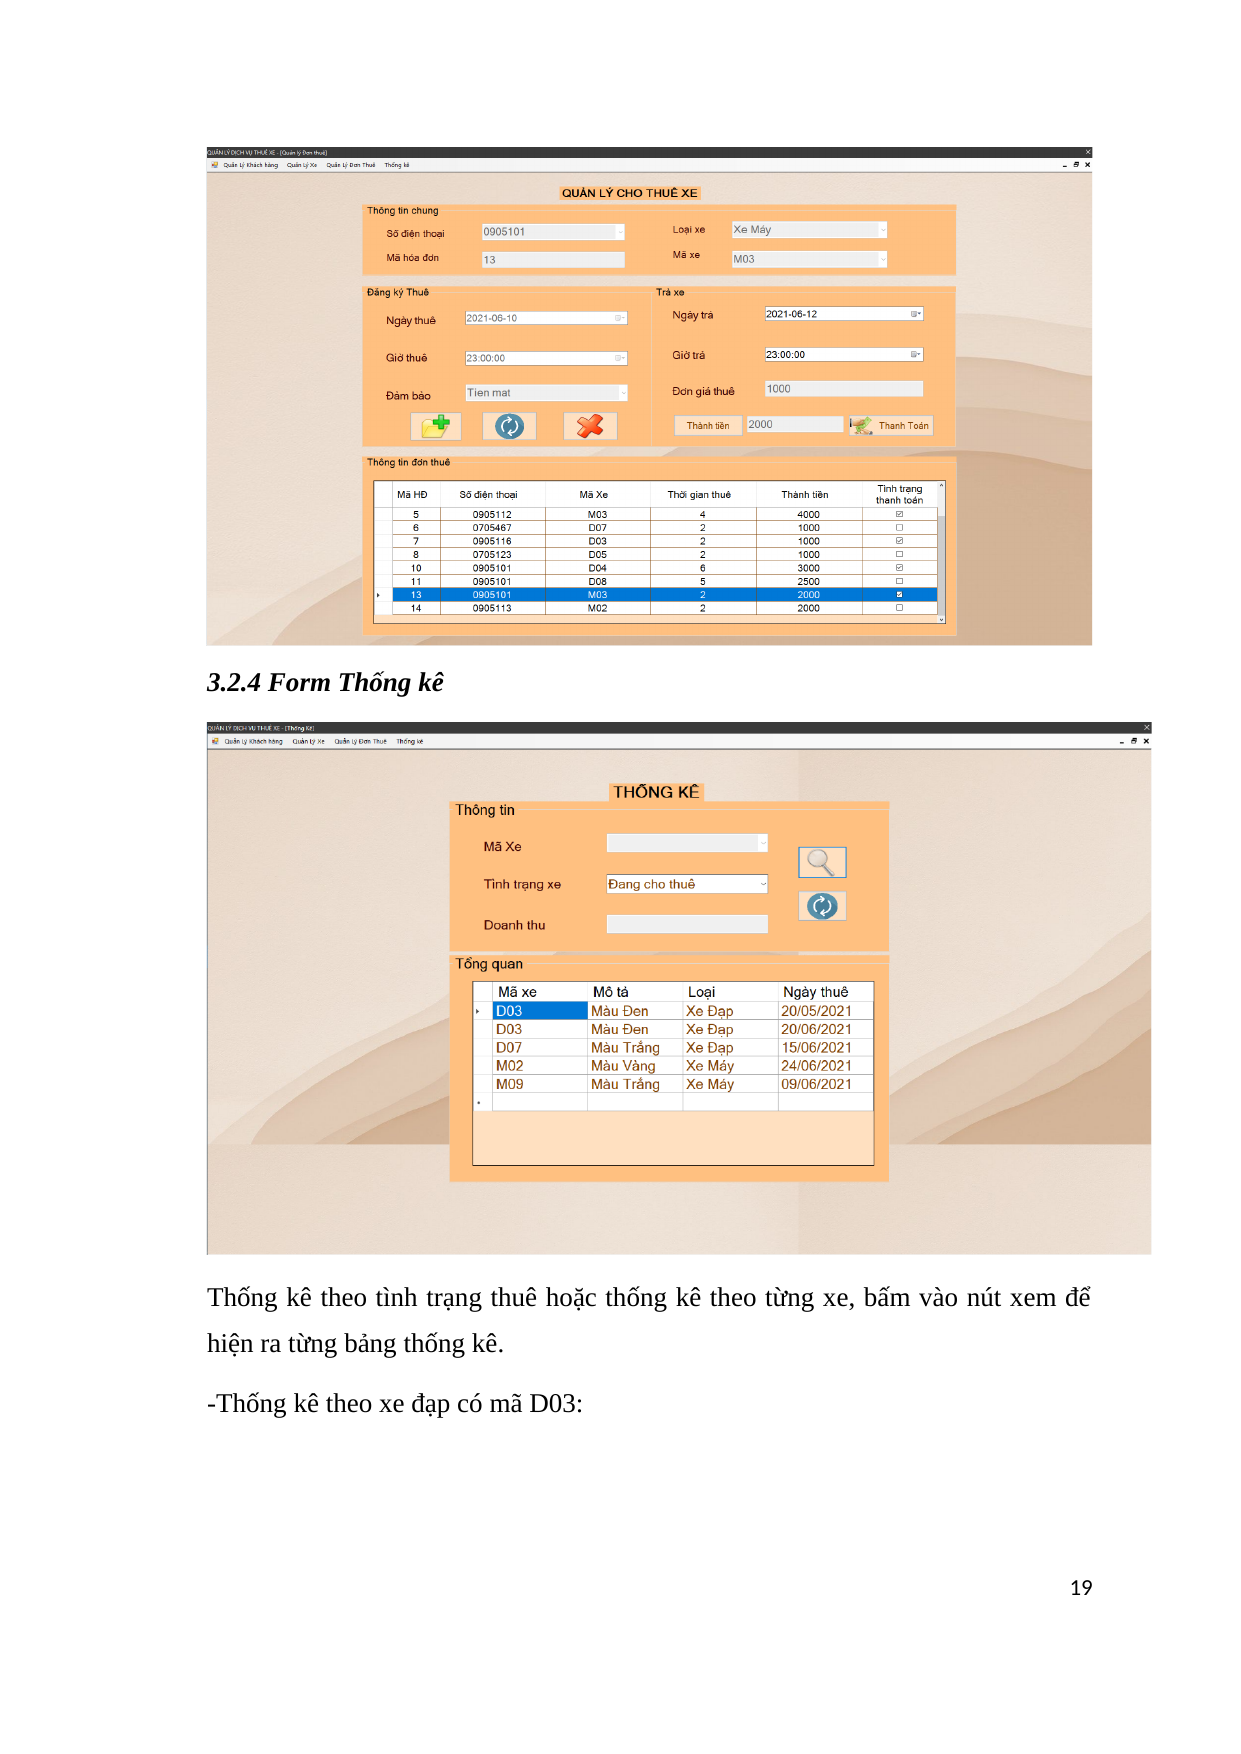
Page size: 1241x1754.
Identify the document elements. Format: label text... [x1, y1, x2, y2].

picture [206, 722, 1152, 1255]
picture [206, 147, 1093, 646]
text -Thống kê theo xe đạp có mã D03: [207, 1387, 1092, 1418]
text Thống kê theo tình trạng thuê hoặc thống kê theo từng xe, bấm vào nút xem để hiện ra từng bảng thống kê. [207, 1281, 1092, 1359]
subtitle 3.2.4 Form Thống kê [207, 666, 1092, 697]
